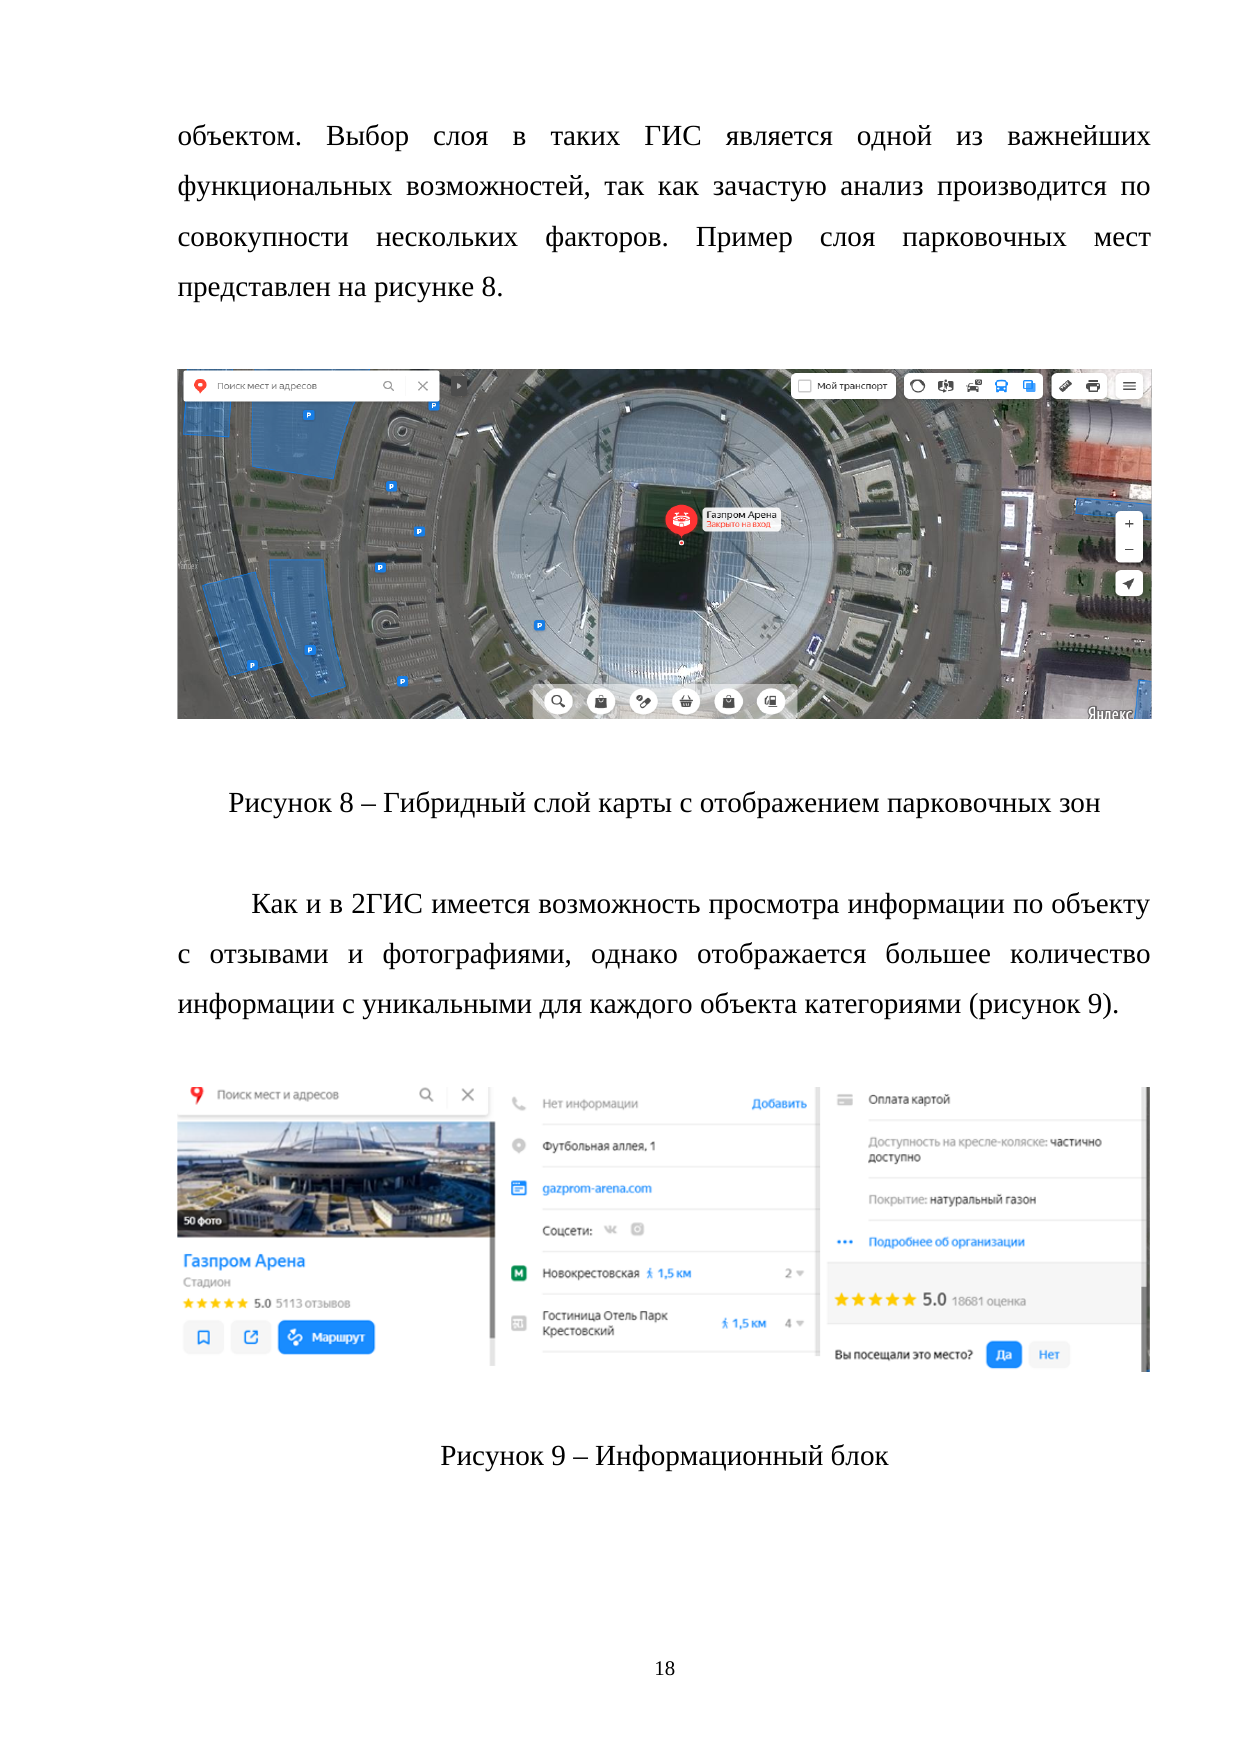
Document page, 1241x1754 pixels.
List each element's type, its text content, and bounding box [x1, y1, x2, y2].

picture [177, 1087, 1151, 1372]
picture [177, 369, 1152, 719]
text Рисунок 8 – Гибридный слой карты с отображением парковочных зон [177, 785, 1152, 819]
text Как и в 2ГИС имеется возможность просмотра информации по объекту с отзывами и фотографиями, однако отображается большее количество информации с уникальными для каждого объекта категориями (рисунок 9). [177, 886, 1152, 1020]
text Рисунок 9 – Информационный блок [177, 1438, 1152, 1472]
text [177, 118, 1152, 303]
